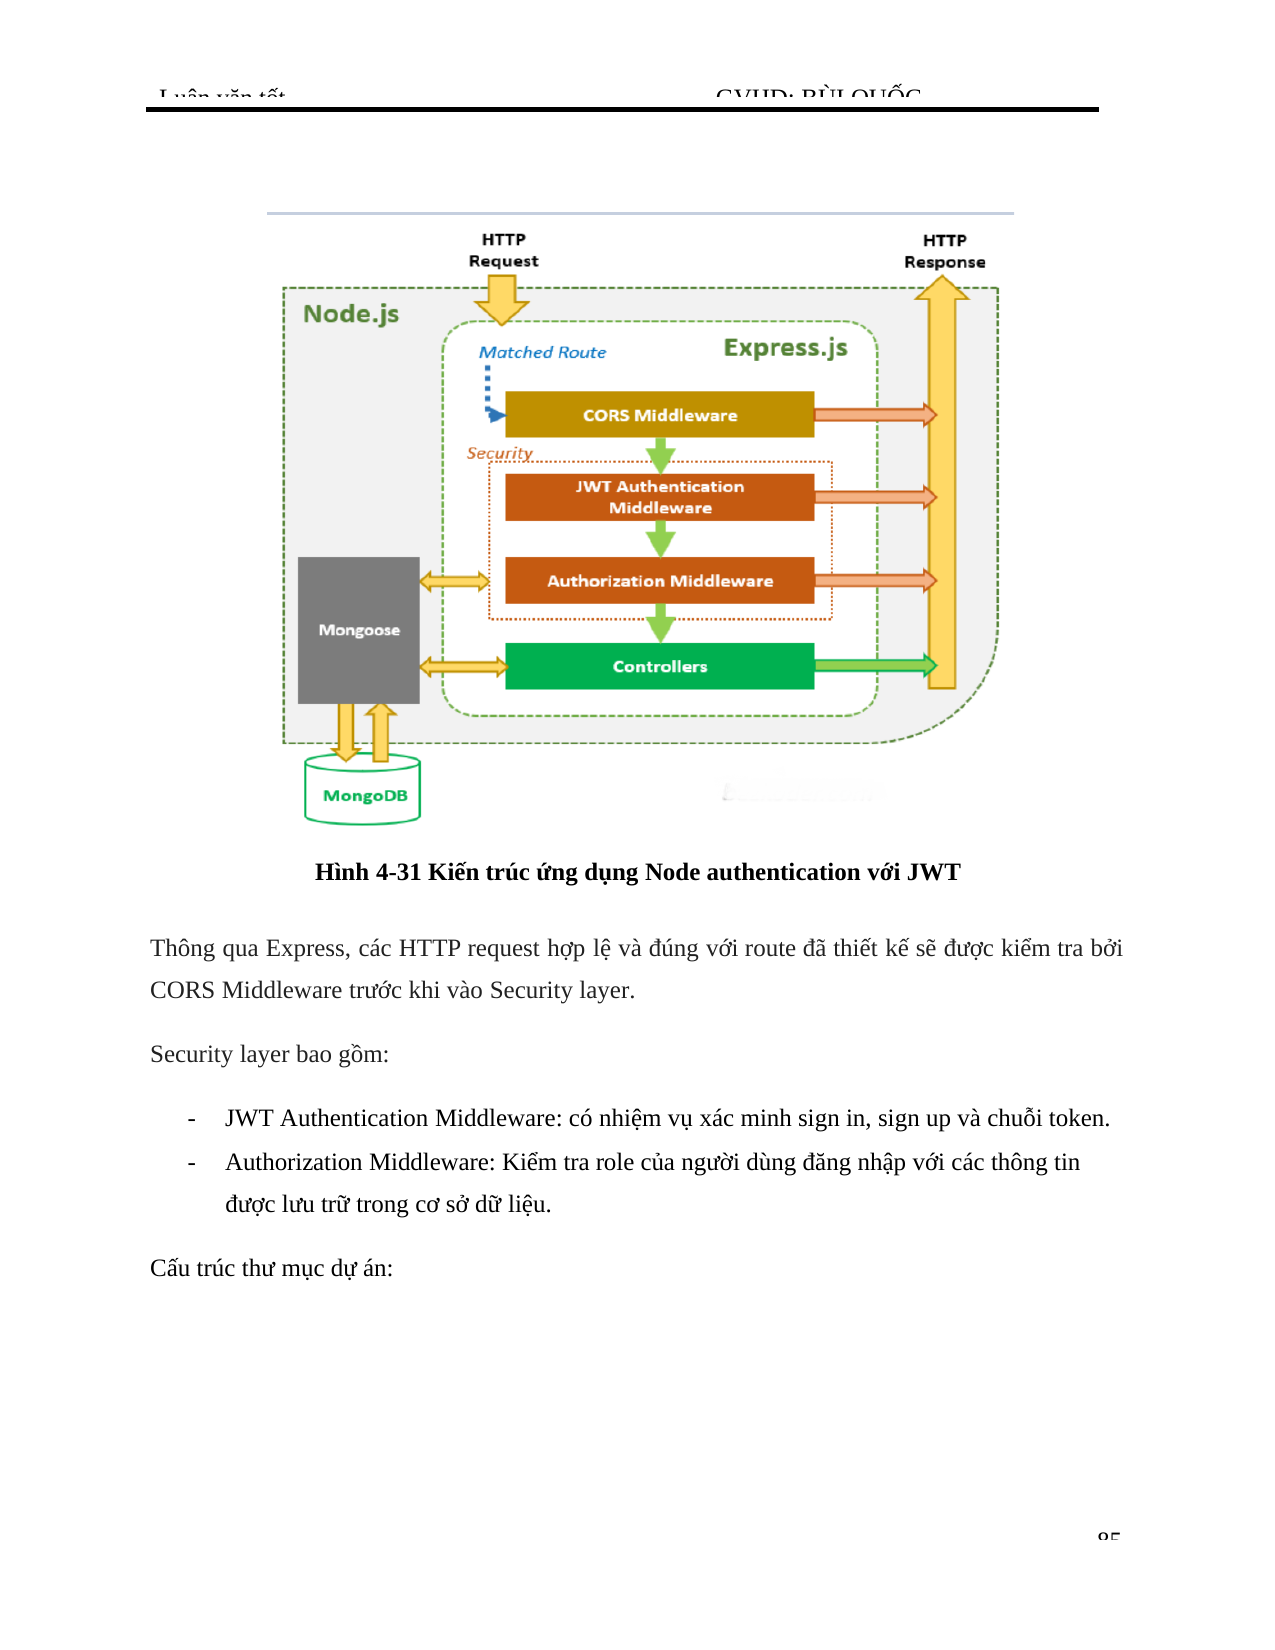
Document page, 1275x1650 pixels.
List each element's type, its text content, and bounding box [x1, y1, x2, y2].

text Thông qua Express, các HTTP request hợp lệ và đúng với route đã thiết kế sẽ được kiểm tra bởi CORS Middleware trước khi vào Security layer. [150, 933, 1126, 1004]
list JWT Authentication Middleware: có nhiệm vụ xác minh sign in, sign up và chuỗi token. [187, 1103, 1173, 1132]
list Authorization Middleware: Kiểm tra role của người dùng đăng nhập với các thông tin được lưu trữ trong cơ sở dữ liệu. [187, 1147, 1125, 1218]
text Security layer bao gồm: [150, 1039, 1173, 1068]
picture [267, 212, 1015, 826]
subtitle Hình 4-31 Kiến trúc ứng dụng Node authentication với JWT [178, 857, 1097, 885]
text Cấu trúc thư mục dự án: [150, 1253, 1173, 1281]
